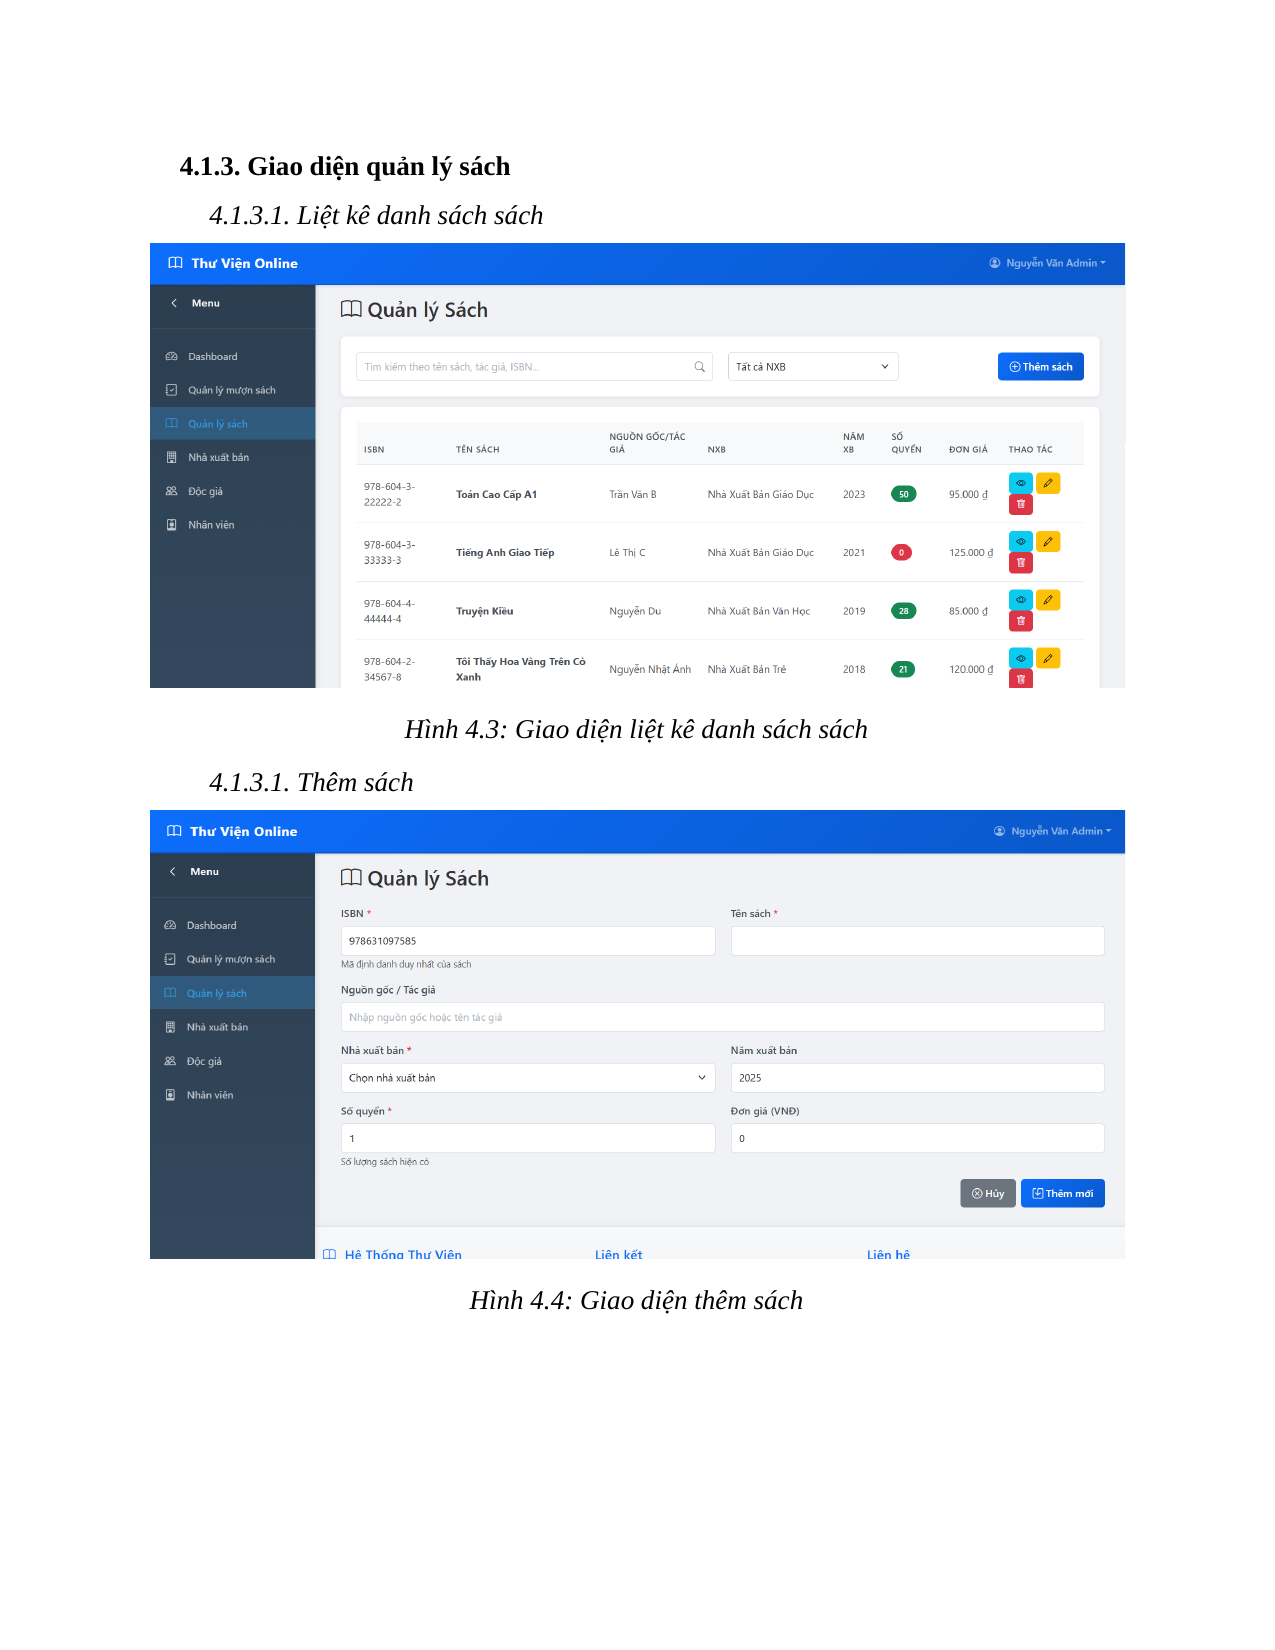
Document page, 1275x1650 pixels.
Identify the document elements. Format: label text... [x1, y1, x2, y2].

subtitle 4.1.3. Giao diện quản lý sách [179, 150, 1125, 181]
text Hình 4.4: Giao diện thêm sách [150, 1284, 1125, 1315]
subtitle 4.1.3.1. Thêm sách [209, 766, 1125, 797]
subtitle 4.1.3.1. Liệt kê danh sách sách [209, 199, 1125, 230]
text Hình 4.3: Giao diện liệt kê danh sách sách [150, 714, 1125, 745]
picture [150, 243, 1125, 688]
picture [150, 810, 1125, 1259]
